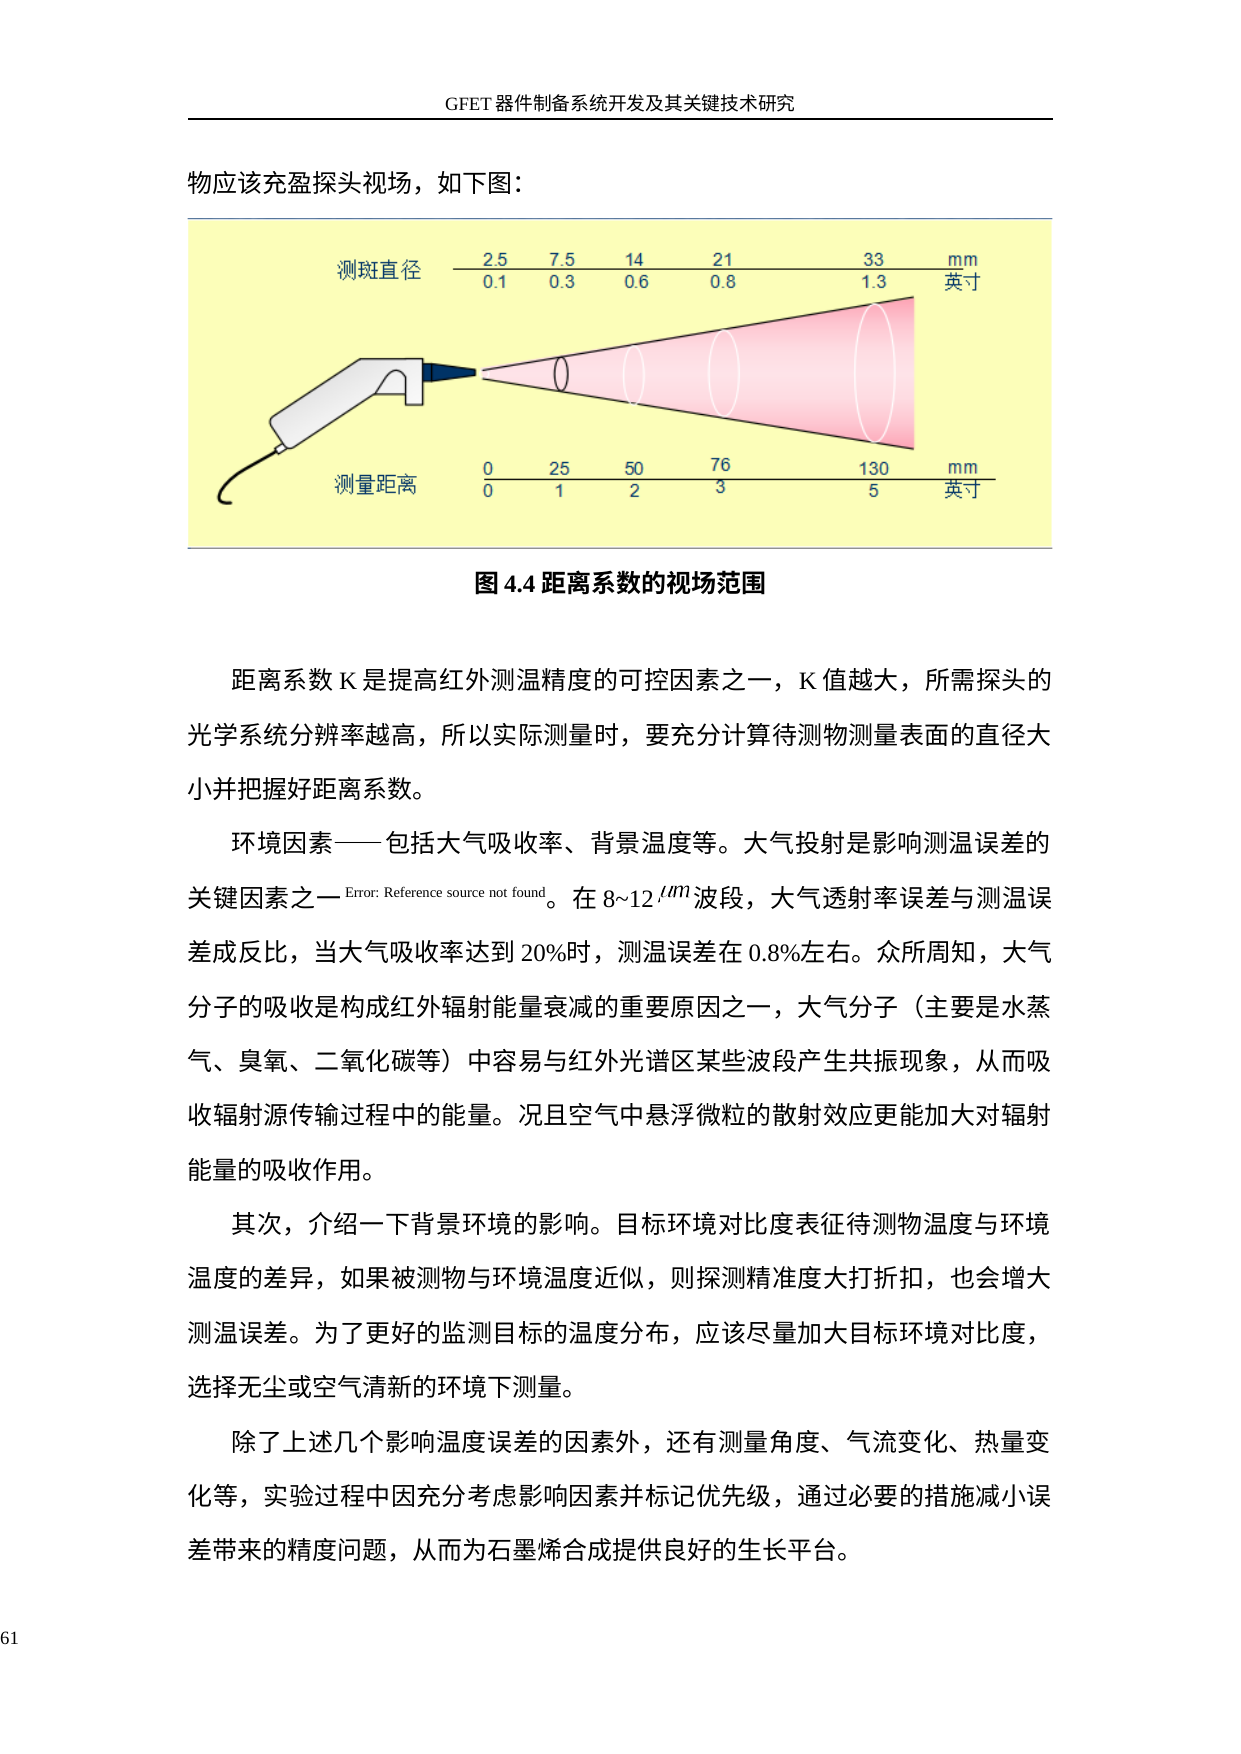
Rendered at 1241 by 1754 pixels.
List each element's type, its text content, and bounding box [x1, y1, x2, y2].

picture [187, 218, 1053, 549]
text 除了上述几个影响温度误差的因素外，还有测量角度、气流变化、热量变化等，实验过程中因充分考虑影响因素并标记优先级，通过必要的措施减小误差带来的精度问题，从而为石墨烯合成提供良好的生长平台。 [187, 1422, 1053, 1567]
text 图4.4 距离系数的视场范围 [187, 563, 1053, 599]
text 其次，介绍一下背景环境的影响。目标环境对比度表征待测物温度与环境温度的差异，如果被测物与环境温度近似，则探测精准度大打折扣，也会增大测温误差。为了更好的监测目标的温度分布，应该尽量加大目标环境对比度，选择无尘或空气清新的环境下测量。 [187, 1204, 1053, 1404]
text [187, 164, 1053, 200]
text 距离系数K是提高红外测温精度的可控因素之一，K值越大，所需探头的光学系统分辨率越高，所以实际测量时，要充分计算待测物测量表面的直径大小并把握好距离系数。 [187, 661, 1053, 806]
